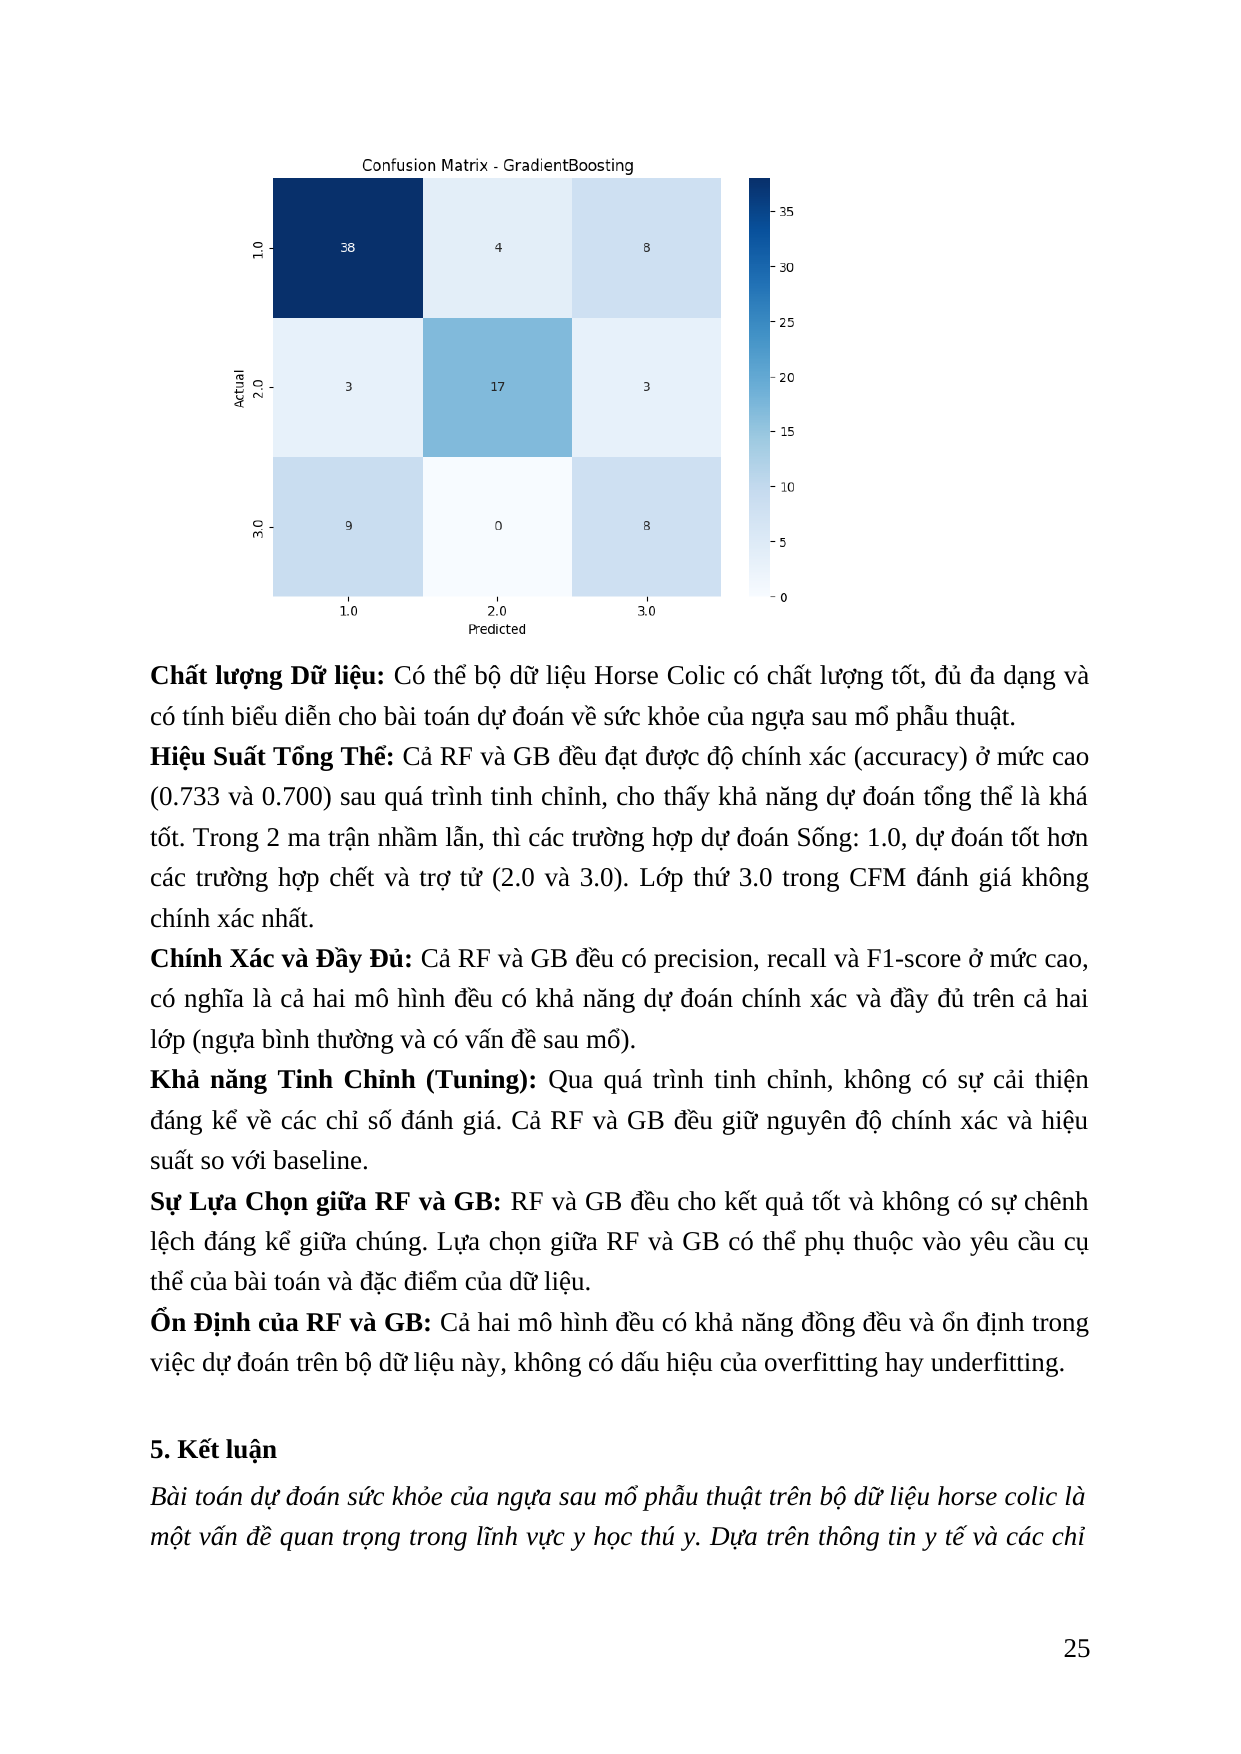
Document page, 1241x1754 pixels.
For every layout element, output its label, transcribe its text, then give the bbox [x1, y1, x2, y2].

text Khả năng Tinh Chỉnh (Tuning): Qua quá trình tinh chỉnh, không có sự cải thiện đáng kể về các chỉ số đánh giá. Cả RF và GB đều giữ nguyên độ chính xác và hiệu suất so với baseline. [150, 1063, 1090, 1175]
text Chất lượng Dữ liệu: Có thể bộ dữ liệu Horse Colic có chất lượng tốt, đủ đa dạng và có tính biểu diễn cho bài toán dự đoán về sức khỏe của ngựa sau mổ phẫu thuật. [150, 659, 1090, 731]
text Sự Lựa Chọn giữa RF và GB: RF và GB đều cho kết quả tốt và không có sự chênh lệch đáng kể giữa chúng. Lựa chọn giữa RF và GB có thể phụ thuộc vào yêu cầu cụ thể của bài toán và đặc điểm của dữ liệu. [150, 1185, 1090, 1297]
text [150, 1480, 1090, 1552]
text Ổn Định của RF và GB: Cả hai mô hình đều có khả năng đồng đều và ổn định trong việc dự đoán trên bộ dữ liệu này, không có dấu hiệu của overfitting hay underfitting. [150, 1306, 1090, 1377]
text Chính Xác và Đầy Đủ: Cả RF và GB đều có precision, recall và F1-score ở mức cao, có nghĩa là cả hai mô hình đều có khả năng dự đoán chính xác và đầy đủ trên cả hai lớp (ngựa bình thường và có vấn đề sau mổ). [150, 942, 1090, 1054]
picture [225, 150, 803, 644]
text Hiệu Suất Tổng Thể: Cả RF và GB đều đạt được độ chính xác (accuracy) ở mức cao (0.733 và 0.700) sau quá trình tinh chỉnh, cho thấy khả năng dự đoán tổng thể là khá tốt. Trong 2 ma trận nhầm lẫn, thì các trường hợp dự đoán Sống: 1.0, dự đoán tốt hơn các trường hợp chết và trợ tử (2.0 và 3.0). Lớp thứ 3.0 trong CFM đánh giá không chính xác nhất. [150, 740, 1090, 933]
subtitle 5. Kết luận [150, 1433, 1090, 1464]
